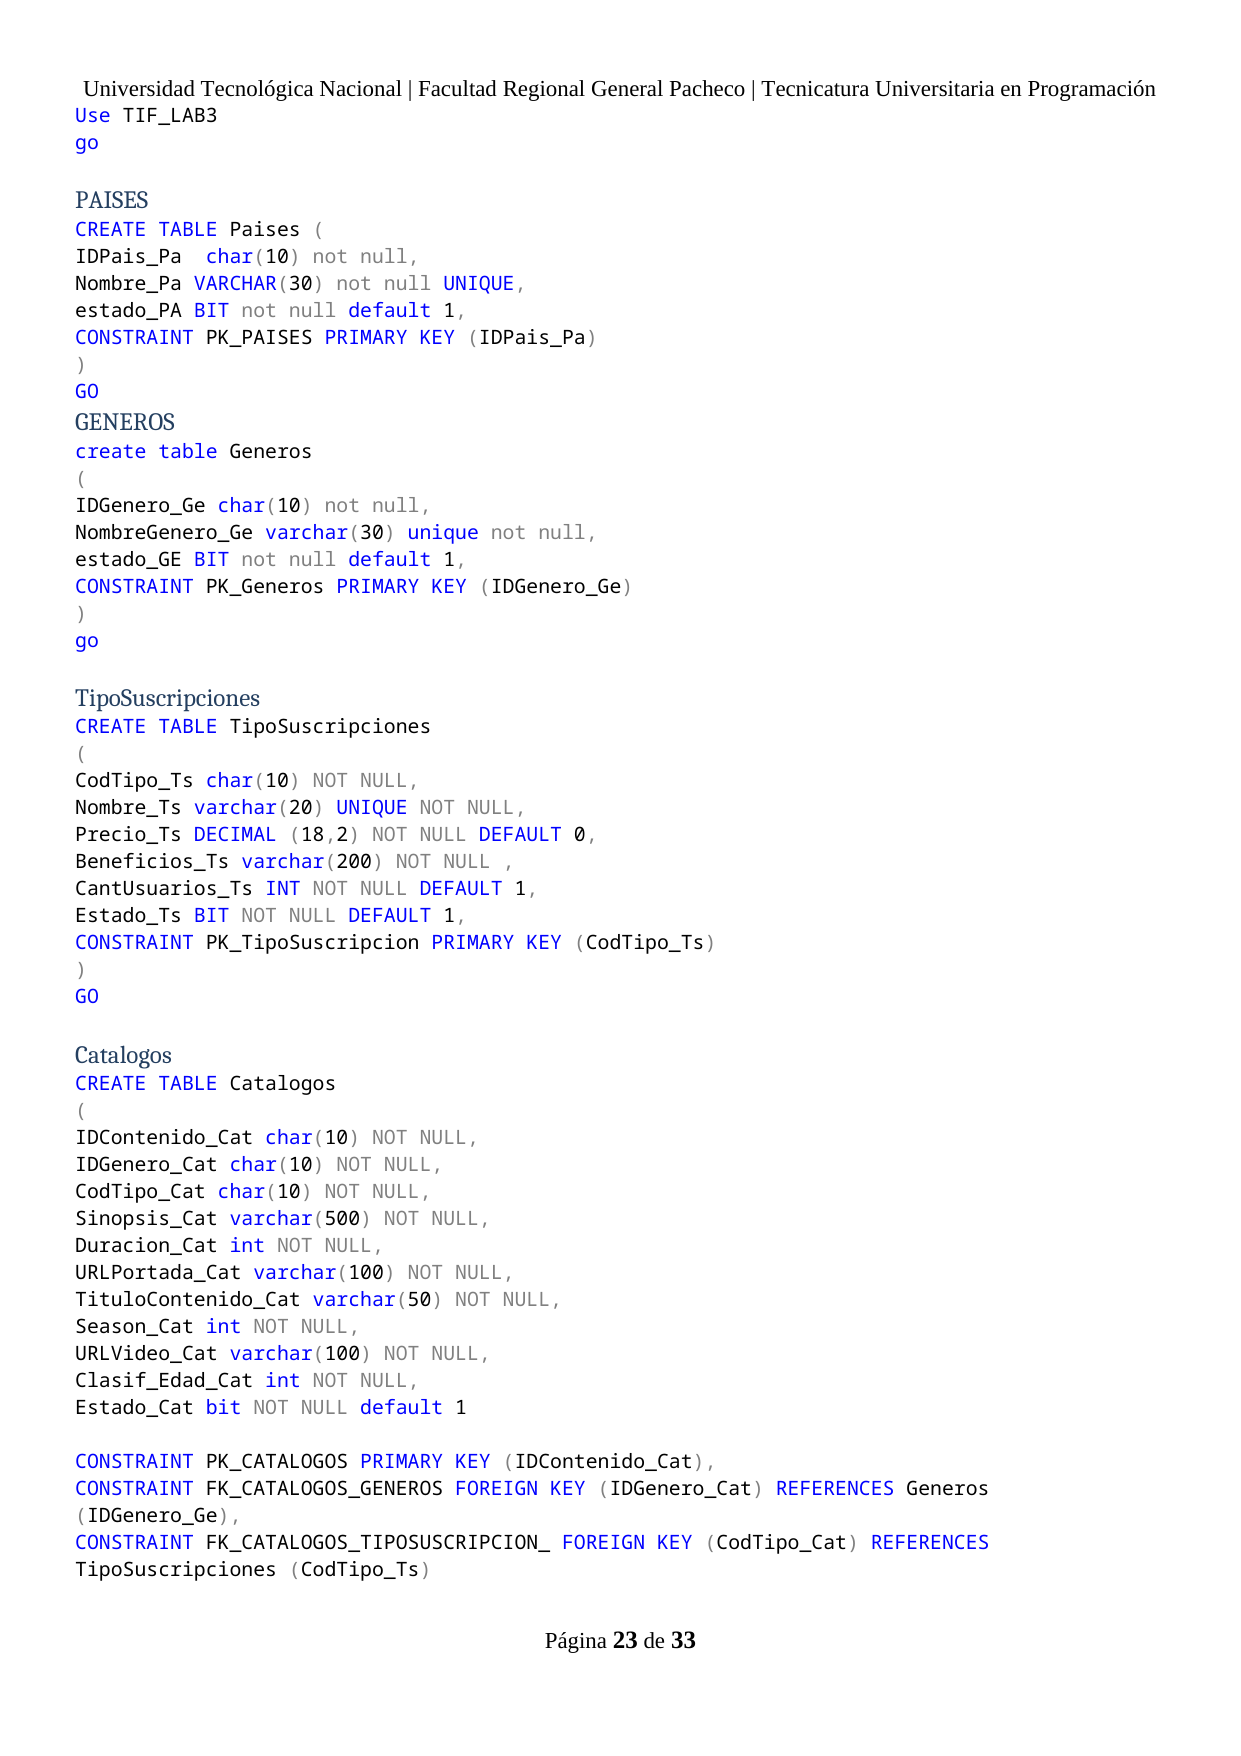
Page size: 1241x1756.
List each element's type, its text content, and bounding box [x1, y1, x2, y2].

text GO [75, 377, 1165, 404]
text IDContenido_Cat char(10) NOT NULL, [75, 1123, 1165, 1150]
text estado_GE BIT not null default 1, [75, 545, 1165, 572]
text IDPais_Pa char(10) not null, [75, 242, 1165, 269]
text Nombre_Ts varchar(20) UNIQUE NOT NULL, [75, 794, 1165, 821]
text Nombre_Pa VARCHAR(30) not null UNIQUE, [75, 269, 1165, 296]
text CREATE TABLE Catalogos [75, 1069, 1165, 1096]
text Beneficios_Ts varchar(200) NOT NULL , [75, 848, 1165, 874]
text Sinopsis_Cat varchar(500) NOT NULL, [75, 1204, 1165, 1231]
text CONSTRAINT FK_CATALOGOS_GENEROS FOREIGN KEY (IDGenero_Cat) REFERENCES Generos (IDGenero_Ge), [75, 1474, 1165, 1528]
text URLVideo_Cat varchar(100) NOT NULL, [75, 1339, 1165, 1366]
text Estado_Ts BIT NOT NULL DEFAULT 1, [75, 902, 1165, 928]
text IDGenero_Ge char(10) not null, [75, 491, 1165, 518]
text CONSTRAINT PK_PAISES PRIMARY KEY (IDPais_Pa) [75, 323, 1165, 350]
text NombreGenero_Ge varchar(30) unique not null, [75, 518, 1165, 545]
text IDGenero_Cat char(10) NOT NULL, [75, 1150, 1165, 1177]
text CodTipo_Cat char(10) NOT NULL, [75, 1177, 1165, 1204]
text ) [75, 350, 1165, 377]
subtitle GENEROS [75, 408, 1165, 437]
text create table Generos [75, 437, 1165, 464]
text go [75, 128, 1165, 155]
text go [75, 626, 1165, 653]
text ( [75, 464, 1165, 491]
text CREATE TABLE TipoSuscripciones [75, 713, 1165, 740]
text ( [75, 740, 1165, 767]
text Season_Cat int NOT NULL, [75, 1312, 1165, 1339]
text CONSTRAINT PK_Generos PRIMARY KEY (IDGenero_Ge) [75, 572, 1165, 599]
text CONSTRAINT FK_CATALOGOS_TIPOSUSCRIPCION_ FOREIGN KEY (CodTipo_Cat) REFERENCES TipoSuscripciones (CodTipo_Ts) [75, 1528, 1165, 1582]
text GO [75, 982, 1165, 1009]
text Duracion_Cat int NOT NULL, [75, 1231, 1165, 1258]
text Precio_Ts DECIMAL (18,2) NOT NULL DEFAULT 0, [75, 821, 1165, 848]
text Use TIF_LAB3 [75, 101, 1165, 128]
text Estado_Cat bit NOT NULL default 1 [75, 1393, 1165, 1420]
text estado_PA BIT not null default 1, [75, 296, 1165, 323]
text ) [75, 956, 1165, 982]
subtitle Catalogos [75, 1041, 1165, 1069]
text TituloContenido_Cat varchar(50) NOT NULL, [75, 1285, 1165, 1312]
subtitle TipoSuscripciones [75, 684, 1165, 713]
text ( [75, 1096, 1165, 1123]
text CantUsuarios_Ts INT NOT NULL DEFAULT 1, [75, 874, 1165, 902]
text CONSTRAINT PK_CATALOGOS PRIMARY KEY (IDContenido_Cat), [75, 1447, 1165, 1474]
text Clasif_Edad_Cat int NOT NULL, [75, 1366, 1165, 1393]
text CREATE TABLE Paises ( [75, 215, 1165, 242]
text CodTipo_Ts char(10) NOT NULL, [75, 767, 1165, 794]
text CONSTRAINT PK_TipoSuscripcion PRIMARY KEY (CodTipo_Ts) [75, 928, 1165, 956]
text URLPortada_Cat varchar(100) NOT NULL, [75, 1258, 1165, 1285]
subtitle PAISES [75, 186, 1165, 215]
text ) [75, 599, 1165, 626]
